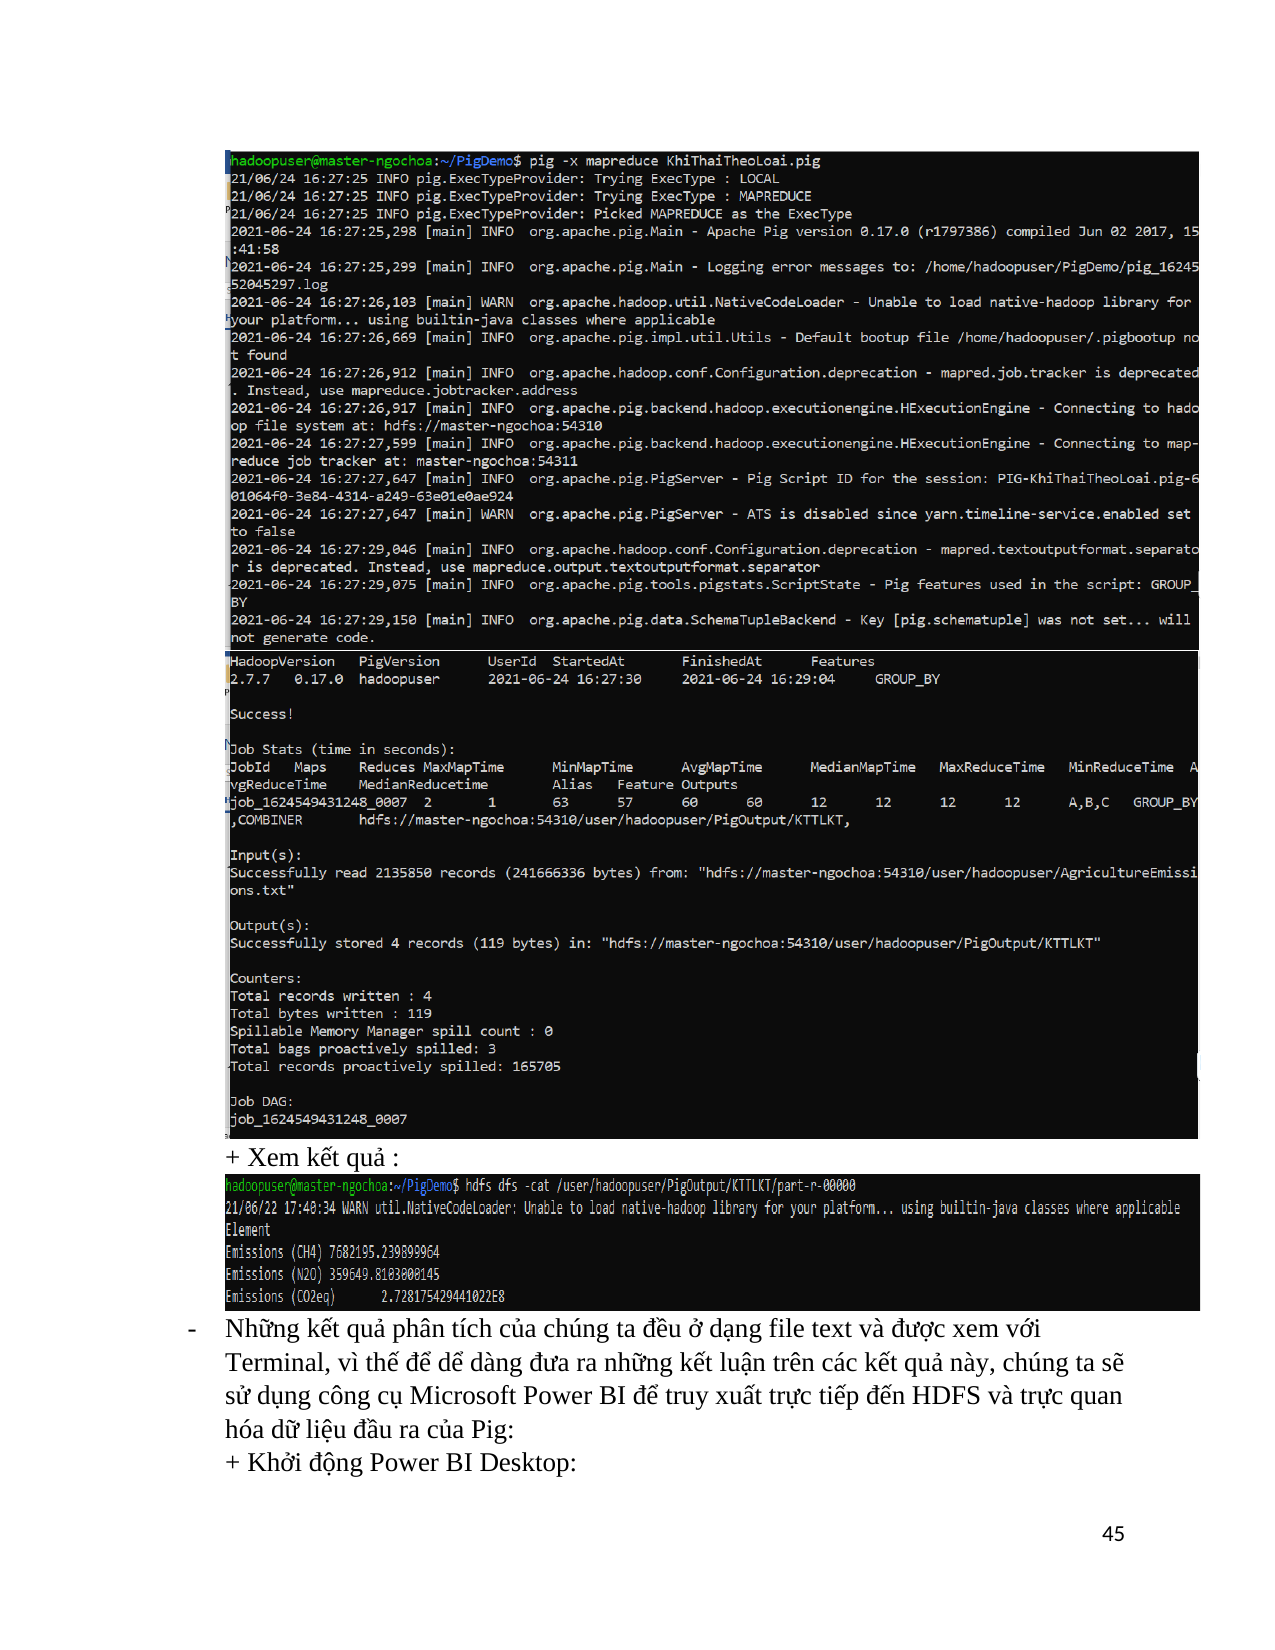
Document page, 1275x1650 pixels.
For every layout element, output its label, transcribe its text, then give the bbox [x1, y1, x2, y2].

picture [225, 150, 1200, 650]
list Những kết quả phân tích của chúng ta đều ở dạng file text và được xem với Terminal, vì thế để dể dàng đưa ra những kết luận trên các kết quả này, chúng ta sẽ sử dụng công cụ Microsoft Power BI để truy xuất trực tiếp đến HDFS và trực quan hóa dữ liệu đầu ra của Pig: [187, 1312, 1125, 1444]
list + Xem kết quả : [225, 1141, 1125, 1172]
picture [225, 651, 1200, 1139]
picture [225, 1174, 1200, 1311]
list + Khởi động Power BI Desktop: [225, 1446, 1125, 1478]
